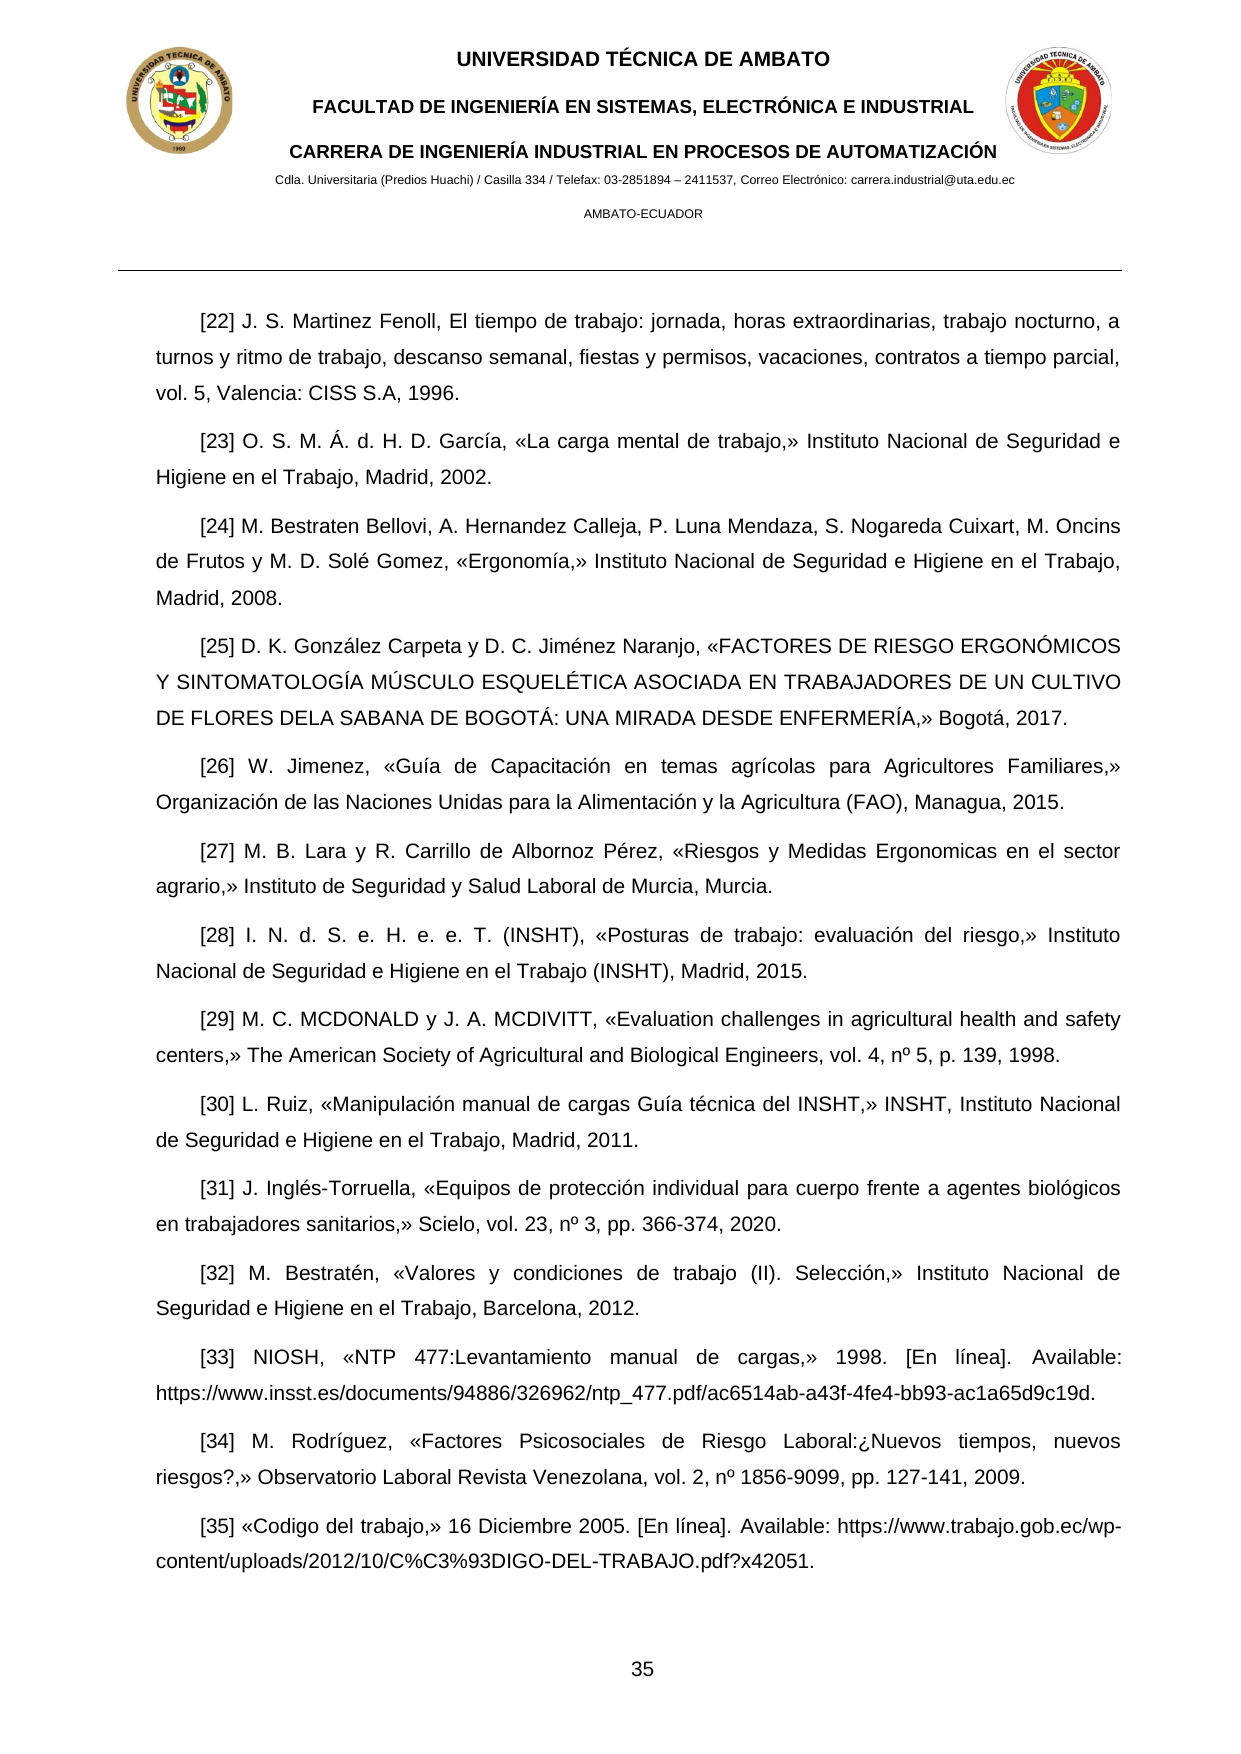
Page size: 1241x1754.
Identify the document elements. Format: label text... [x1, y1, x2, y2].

text [29] M. C. MCDONALD y J. A. MCDIVITT, «Evaluation challenges in agricultural health and safety centers,» The American Society of Agricultural and Biological Engineers, vol. 4, nº 5, p. 139, 1998. [156, 1007, 1122, 1067]
text [22] J. S. Martinez Fenoll, El tiempo de trabajo: jornada, horas extraordinarias, trabajo nocturno, a turnos y ritmo de trabajo, descanso semanal, fiestas y permisos, vacaciones, contratos a tiempo parcial, vol. 5, Valencia: CISS S.A, 1996. [156, 309, 1122, 404]
text [28] I. N. d. S. e. H. e. e. T. (INSHT), «Posturas de trabajo: evaluación del riesgo,» Instituto Nacional de Seguridad e Higiene en el Trabajo (INSHT), Madrid, 2015. [156, 923, 1122, 983]
text [25] D. K. González Carpeta y D. C. Jiménez Naranjo, «FACTORES DE RIESGO ERGONÓMICOS Y SINTOMATOLOGÍA MÚSCULO ESQUELÉTICA ASOCIADA EN TRABAJADORES DE UN CULTIVO DE FLORES DELA SABANA DE BOGOTÁ: UNA MIRADA DESDE ENFERMERÍA,» Bogotá, 2017. [156, 634, 1122, 729]
text [27] M. B. Lara y R. Carrillo de Albornoz Pérez, «Riesgos y Medidas Ergonomicas en el sector agrario,» Instituto de Seguridad y Salud Laboral de Murcia, Murcia. [156, 838, 1122, 898]
text [30] L. Ruiz, «Manipulación manual de cargas Guía técnica del INSHT,» INSHT, Instituto Nacional de Seguridad e Higiene en el Trabajo, Madrid, 2011. [156, 1092, 1122, 1151]
text [26] W. Jimenez, «Guía de Capacitación en temas agrícolas para Agricultores Familiares,» Organización de las Naciones Unidas para la Alimentación y la Agricultura (FAO), Managua, 2015. [156, 754, 1122, 814]
text [24] M. Bestraten Bellovi, A. Hernandez Calleja, P. Luna Mendaza, S. Nogareda Cuixart, M. Oncins de Frutos y M. D. Solé Gomez, «Ergonomía,» Instituto Nacional de Seguridad e Higiene en el Trabajo, Madrid, 2008. [156, 513, 1122, 609]
text [33] NIOSH, «NTP 477:Levantamiento manual de cargas,» 1998. [En línea]. Available: https://www.insst.es/documents/94886/326962/ntp_477.pdf/ac6514ab-a43f-4fe4-bb93-ac1a65d9c19d. [156, 1345, 1122, 1404]
picture [126, 47, 233, 154]
text [32] M. Bestratén, «Valores y condiciones de trabajo (II). Selección,» Instituto Nacional de Seguridad e Higiene en el Trabajo, Barcelona, 2012. [156, 1260, 1122, 1320]
text [31] J. Inglés-Torruella, «Equipos de protección individual para cuerpo frente a agentes biológicos en trabajadores sanitarios,» Scielo, vol. 23, nº 3, pp. 366-374, 2020. [156, 1176, 1122, 1236]
text [34] M. Rodríguez, «Factores Psicosociales de Riesgo Laboral:¿Nuevos tiempos, nuevos riesgos?,» Observatorio Laboral Revista Venezolana, vol. 2, nº 1856-9099, pp. 127-141, 2009. [156, 1429, 1122, 1489]
picture [1005, 47, 1112, 154]
text [23] O. S. M. Á. d. H. D. García, «La carga mental de trabajo,» Instituto Nacional de Seguridad e Higiene en el Trabajo, Madrid, 2002. [156, 429, 1122, 489]
text [35] «Codigo del trabajo,» 16 Diciembre 2005. [En línea]. Available: https://www.trabajo.gob.ec/wp-content/uploads/2012/10/C%C3%93DIGO-DEL-TRABAJO.pdf?x42051. [156, 1513, 1122, 1573]
